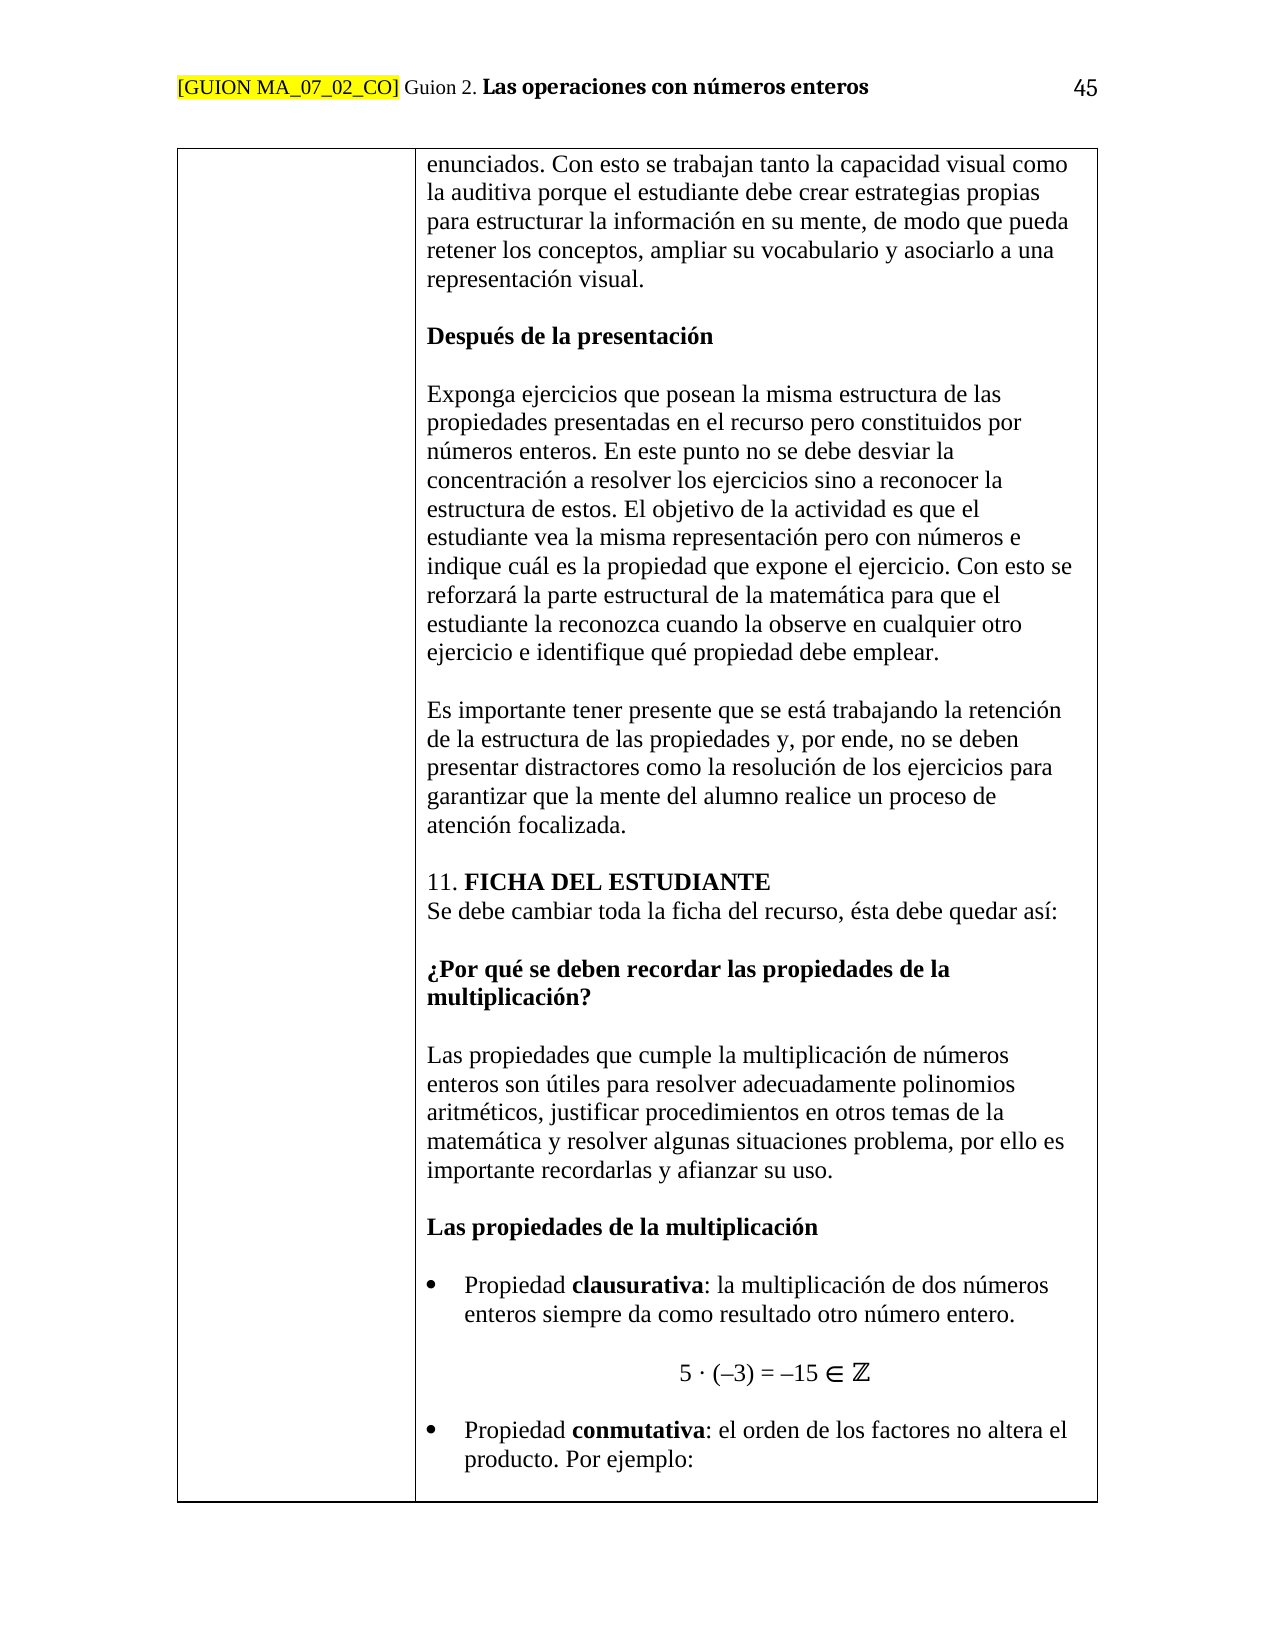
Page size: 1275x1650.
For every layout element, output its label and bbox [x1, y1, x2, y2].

table_cell [416, 149, 1097, 1501]
table_cell [178, 149, 415, 1501]
